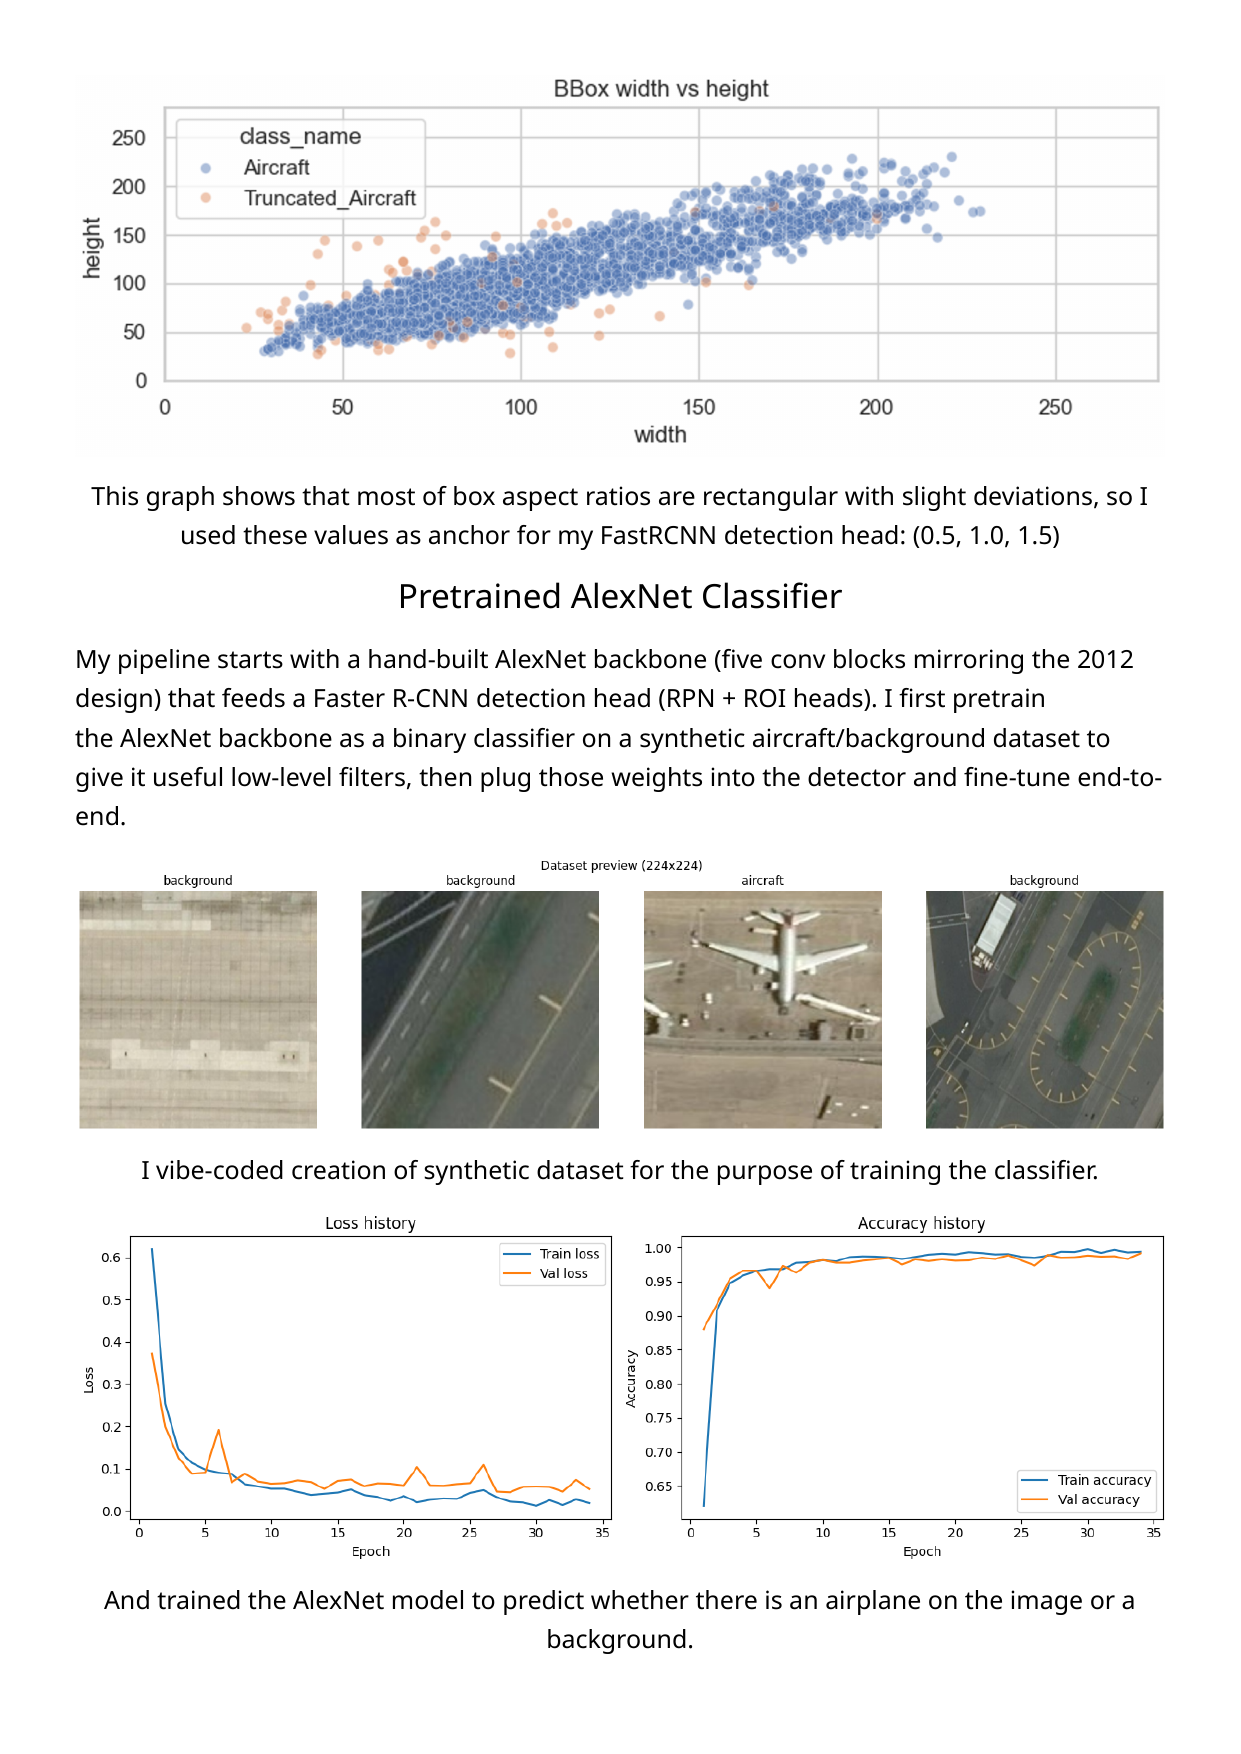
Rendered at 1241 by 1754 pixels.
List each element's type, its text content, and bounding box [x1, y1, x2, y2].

text This graph shows that most of box aspect ratios are rectangular with slight deviations, so I used these values as anchor for my FastRCNN detection head: (0.5, 1.0, 1.5) [75, 478, 1165, 551]
text My pipeline starts with a hand-built AlexNet backbone (five conv blocks mirroring the 2012 design) that feeds a Faster R-CNN detection head (RPN + ROI heads). I first pretrain the AlexNet backbone as a binary classifier on a synthetic aircraft/background dataset to give it useful low-level filters, then plug those weights into the detector and fine-tune end-to-end. [75, 642, 1165, 833]
text And trained the AlexNet model to predict whether there is an airplane on the image or a background. [75, 1583, 1165, 1656]
picture [75, 75, 1166, 457]
picture [75, 1208, 1166, 1562]
text Pretrained AlexNet Classifier [75, 573, 1165, 618]
picture [75, 854, 1166, 1131]
text I vibe-coded creation of synthetic dataset for the purpose of training the classifier. [75, 1153, 1165, 1187]
